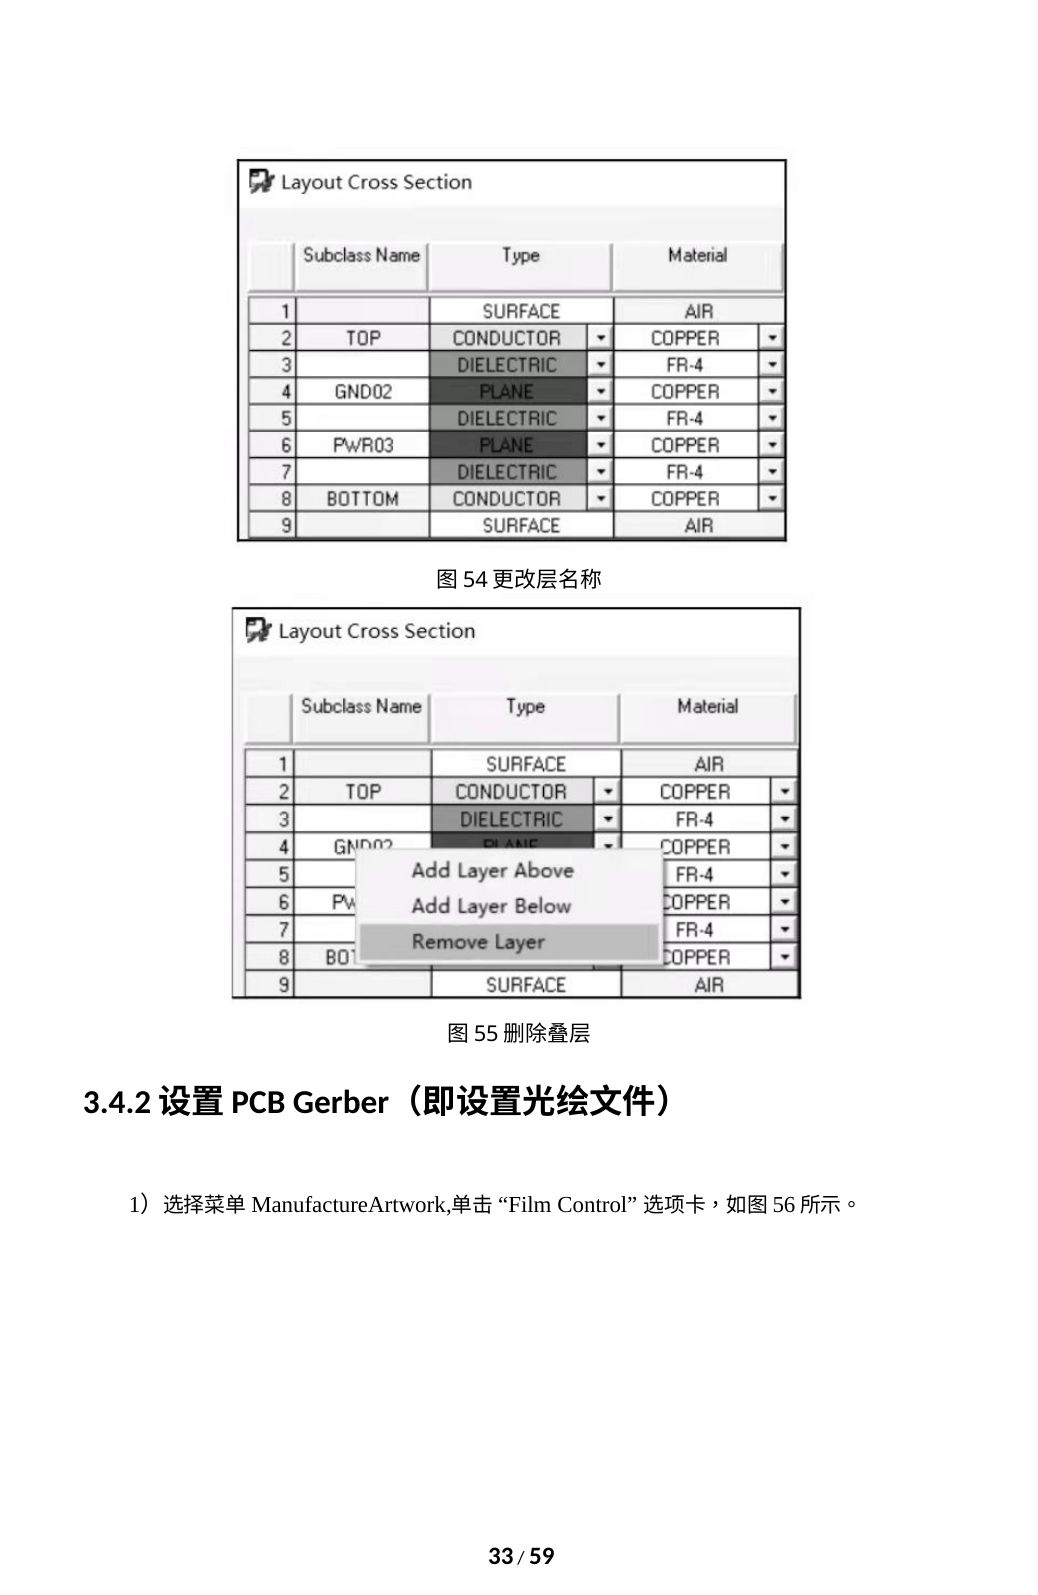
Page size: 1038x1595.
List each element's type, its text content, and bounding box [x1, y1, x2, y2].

text 图 55 删除叠层 [83, 1016, 955, 1048]
text 1）选择菜单 ManufactureArtwork,单击 “Film Control” 选项卡，如图56所示。 [83, 1185, 955, 1219]
subtitle 3.4.2设置PCB Gerber（即设置光绘文件） [83, 1075, 955, 1123]
picture [223, 147, 815, 563]
text 图 54 更改层名称 [83, 562, 955, 594]
picture [223, 593, 815, 1017]
